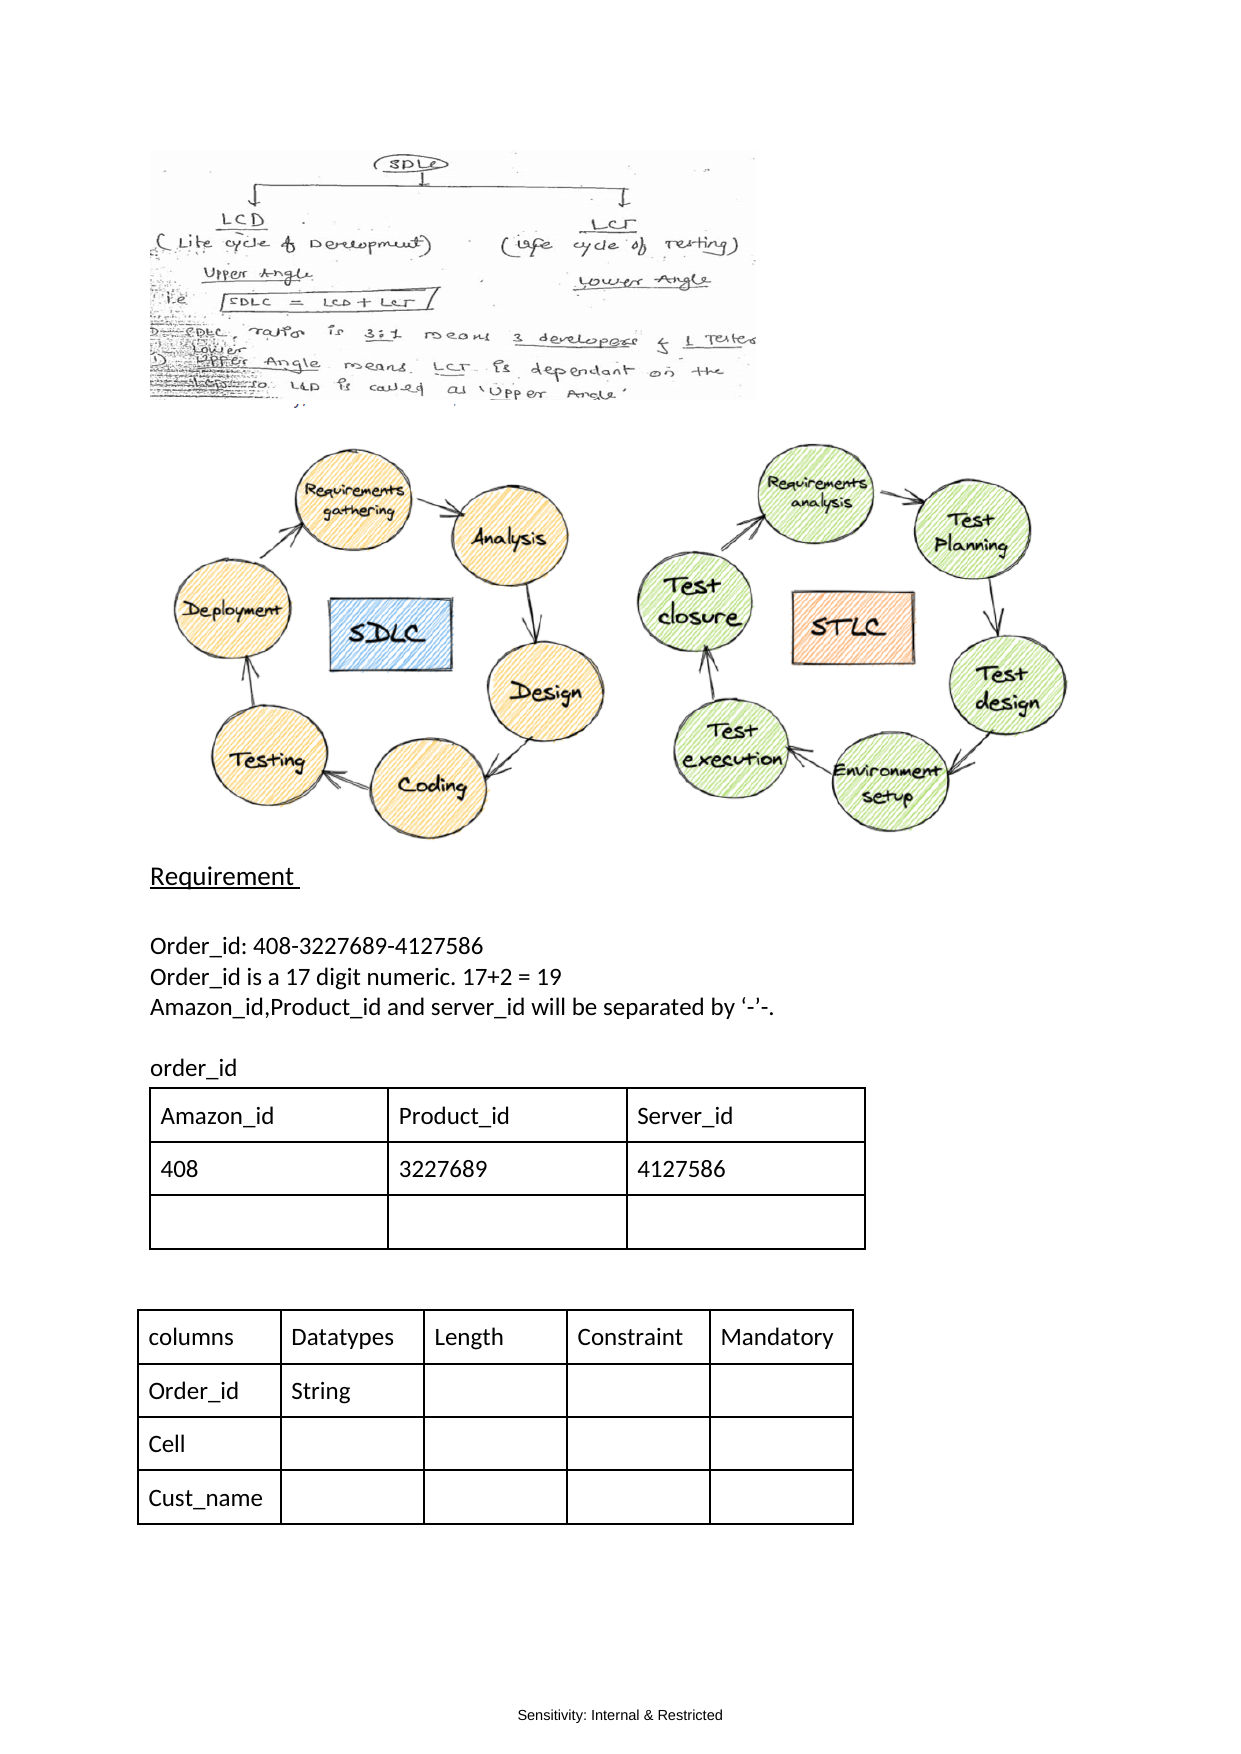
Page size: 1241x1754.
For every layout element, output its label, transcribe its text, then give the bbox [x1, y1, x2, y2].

table_cell [568, 1471, 709, 1523]
table_cell Order_id [139, 1365, 280, 1416]
table_header Product_id [389, 1089, 626, 1141]
table_cell 3227689 [389, 1143, 626, 1194]
table_header Constraint [568, 1311, 709, 1362]
table_cell Cust_name [139, 1471, 280, 1523]
table_cell [711, 1471, 852, 1523]
text Order_id is a 17 digit numeric. 17+2 = 19 [150, 961, 1090, 992]
table_header Length [425, 1311, 566, 1362]
table_cell [568, 1418, 709, 1469]
text order_id [150, 1053, 1090, 1083]
table_cell 408 [151, 1143, 387, 1194]
table_cell [568, 1365, 709, 1416]
text Requirement [150, 859, 1090, 892]
text Order_id: 408-3227689-4127586 [150, 931, 1090, 961]
table_cell [389, 1196, 626, 1248]
table_cell [282, 1418, 423, 1469]
text Amazon_id,Product_id and server_id will be separated by ‘-’-. [150, 992, 1090, 1022]
table_header Server_id [628, 1089, 864, 1141]
picture [150, 150, 756, 400]
table_header Amazon_id [151, 1089, 387, 1141]
table_cell 4127586 [628, 1143, 864, 1194]
table_cell [282, 1471, 423, 1523]
table_cell [711, 1365, 852, 1416]
picture [150, 404, 1091, 855]
table_header Datatypes [282, 1311, 423, 1362]
table_cell String [282, 1365, 423, 1416]
table_cell [151, 1196, 387, 1248]
table_cell [628, 1196, 864, 1248]
table_header columns [139, 1311, 280, 1362]
table_cell [711, 1418, 852, 1469]
table_cell [425, 1418, 566, 1469]
table_cell Cell [139, 1418, 280, 1469]
table_cell [425, 1471, 566, 1523]
table_cell [425, 1365, 566, 1416]
table_header Mandatory [711, 1311, 852, 1362]
